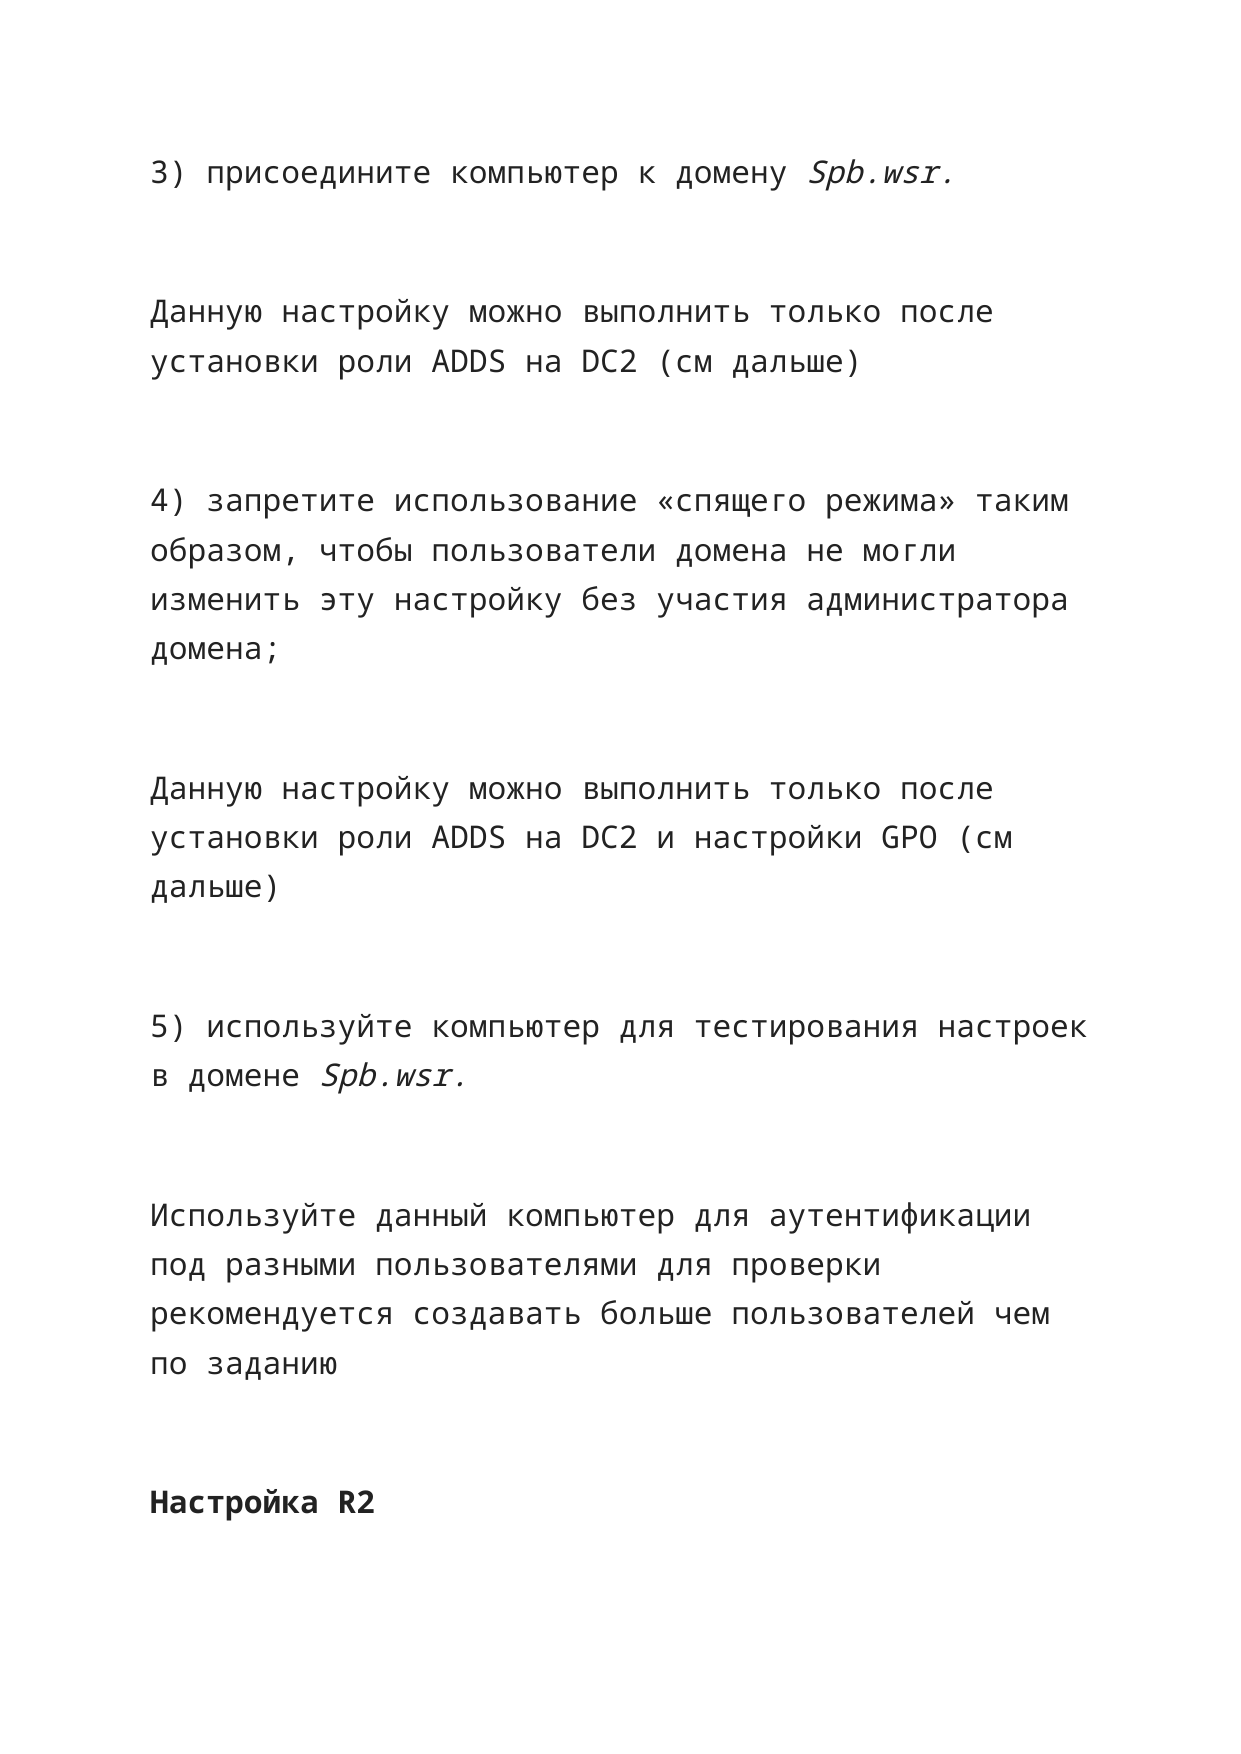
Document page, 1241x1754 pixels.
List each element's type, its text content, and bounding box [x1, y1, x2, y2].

text 4) запретите использование «спящего режима» таким образом, чтобы пользователи домена не могли изменить эту настройку без участия администратора домена; [150, 478, 1090, 669]
text Настройка R2 [150, 1480, 1090, 1523]
text 5) используйте компьютер для тестирования настроек в домене Spb.wsr. [150, 1004, 1090, 1096]
text Данную настройку можно выполнить только после установки роли ADDS на DC2 (см дальше) [150, 289, 1090, 381]
text Данную настройку можно выполнить только после установки роли ADDS на DC2 и настройки GPO (см дальше) [150, 766, 1090, 907]
text 3) присоедините компьютер к домену Spb.wsr. [150, 150, 1090, 193]
text Используйте данный компьютер для аутентификации под разными пользователями для проверки рекомендуется создавать больше пользователей чем по заданию [150, 1192, 1090, 1383]
